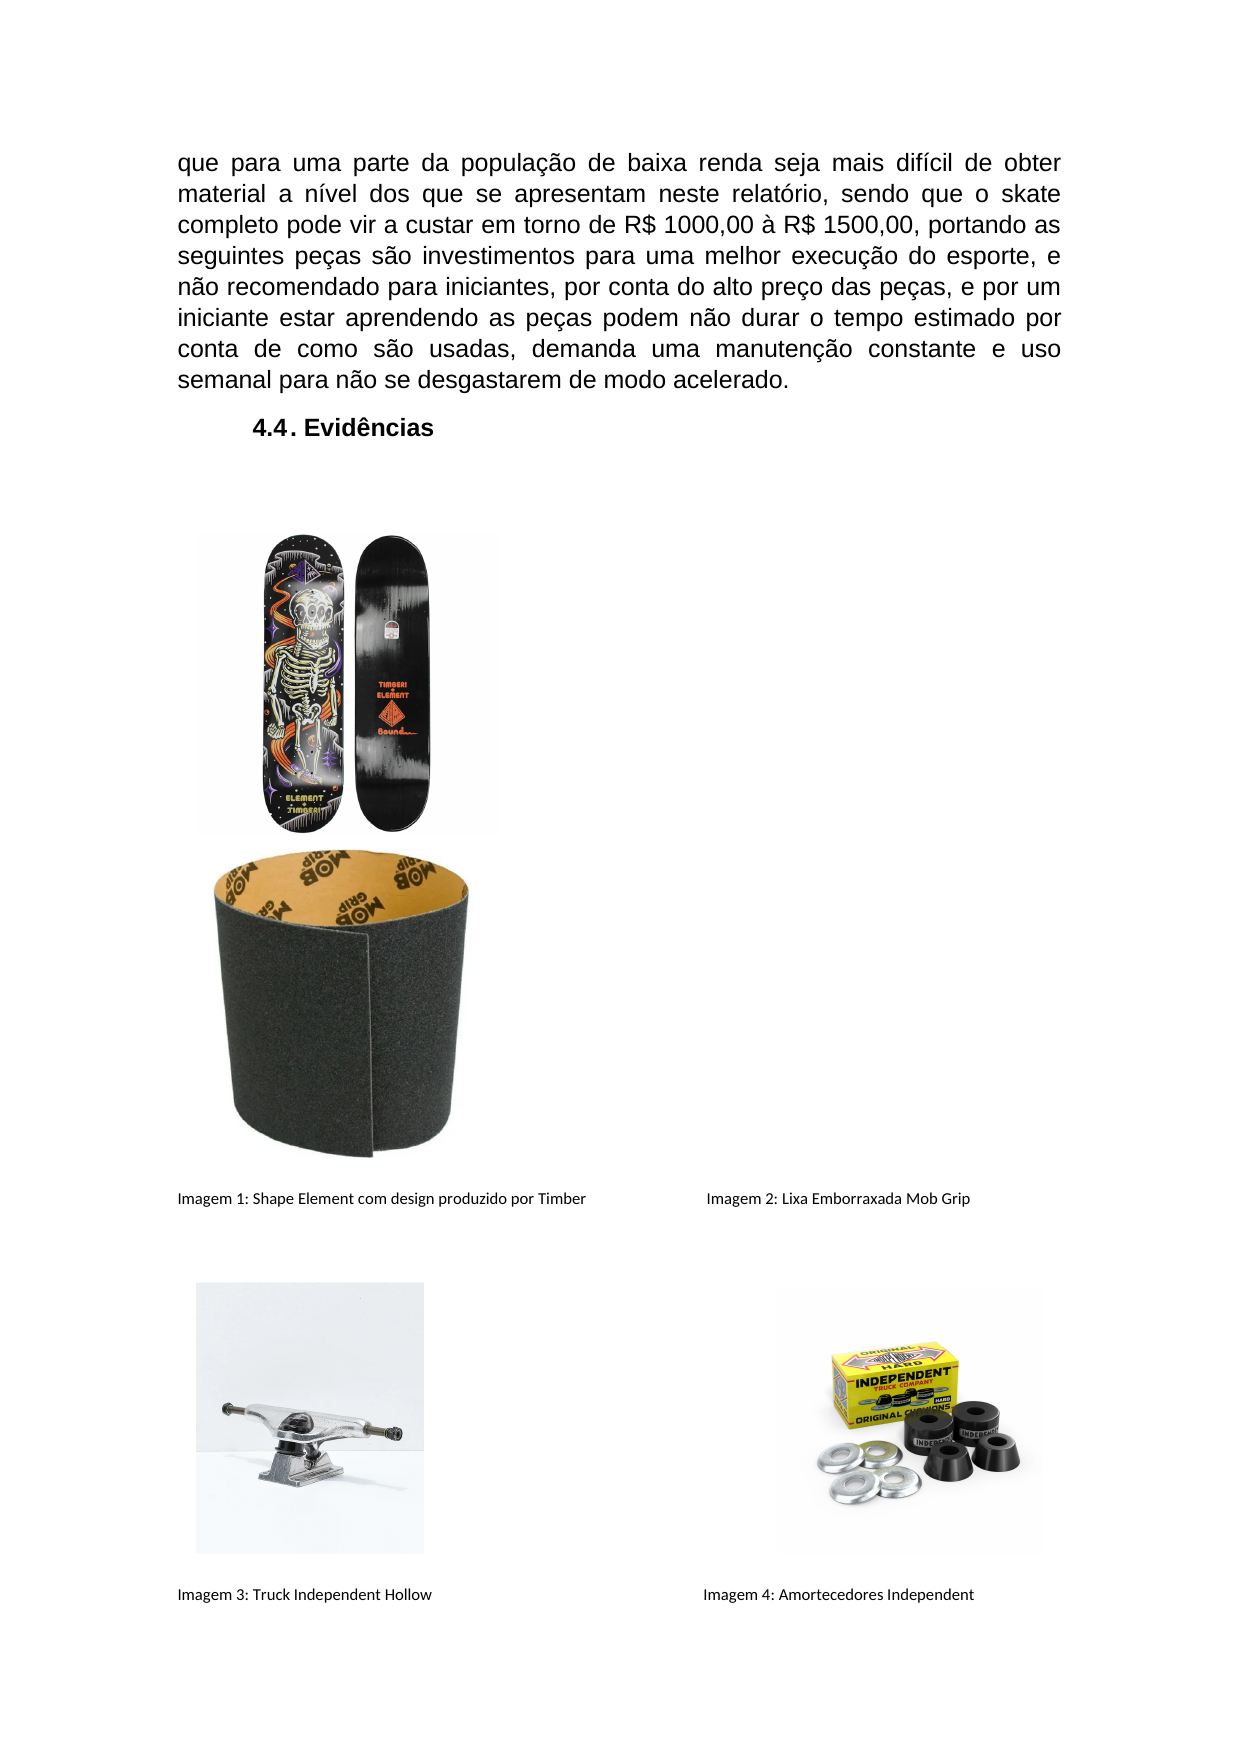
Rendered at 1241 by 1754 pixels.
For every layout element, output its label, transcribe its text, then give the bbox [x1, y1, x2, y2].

subtitle . Evidências [252, 413, 1063, 441]
text Imagem 1: Shape Element com design produzido por Timber Imagem 2: Lixa Emborraxada Mob Grip [177, 1188, 1063, 1209]
text Imagem 3: Truck Independent Hollow Imagem 4: Amortecedores Independent [177, 1584, 1063, 1604]
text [177, 148, 1063, 394]
